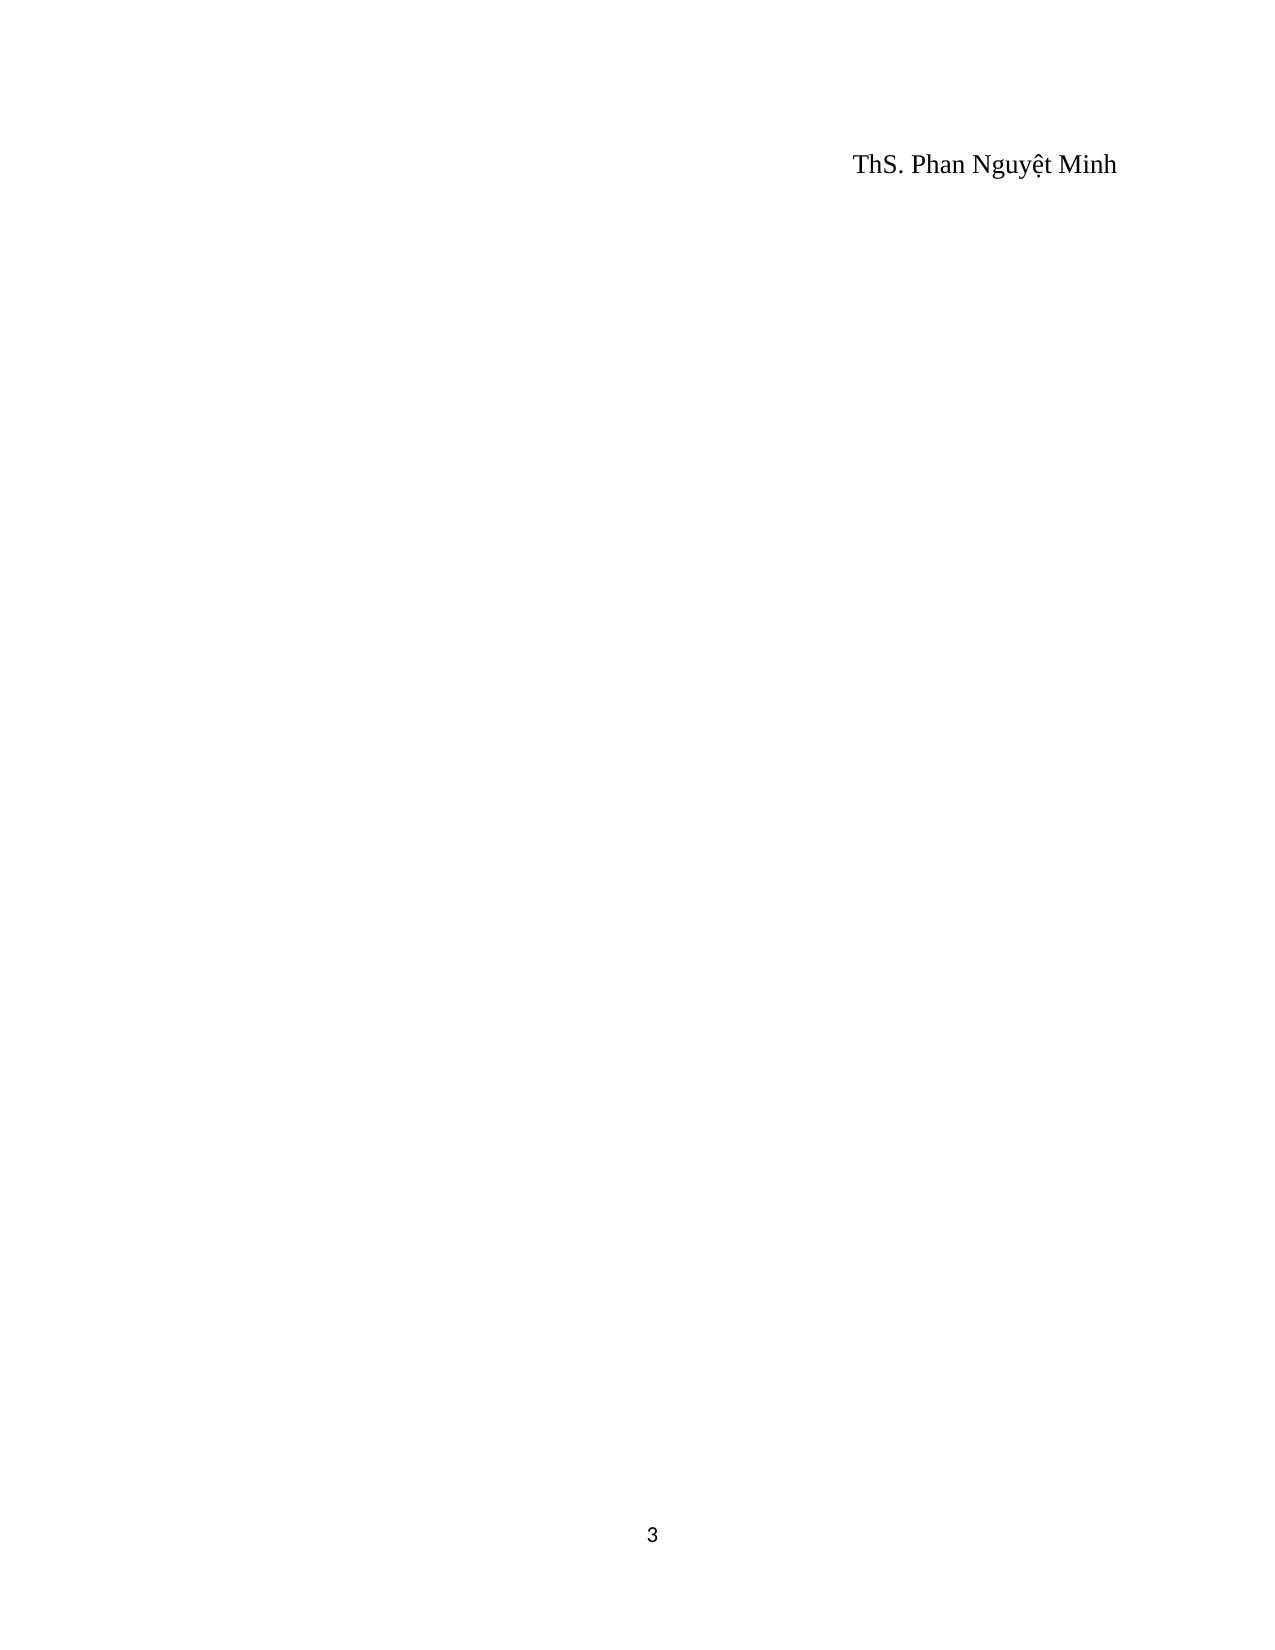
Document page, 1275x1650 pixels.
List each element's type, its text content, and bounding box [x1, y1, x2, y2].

text ThS. Phan Nguyệt Minh [852, 148, 1127, 179]
